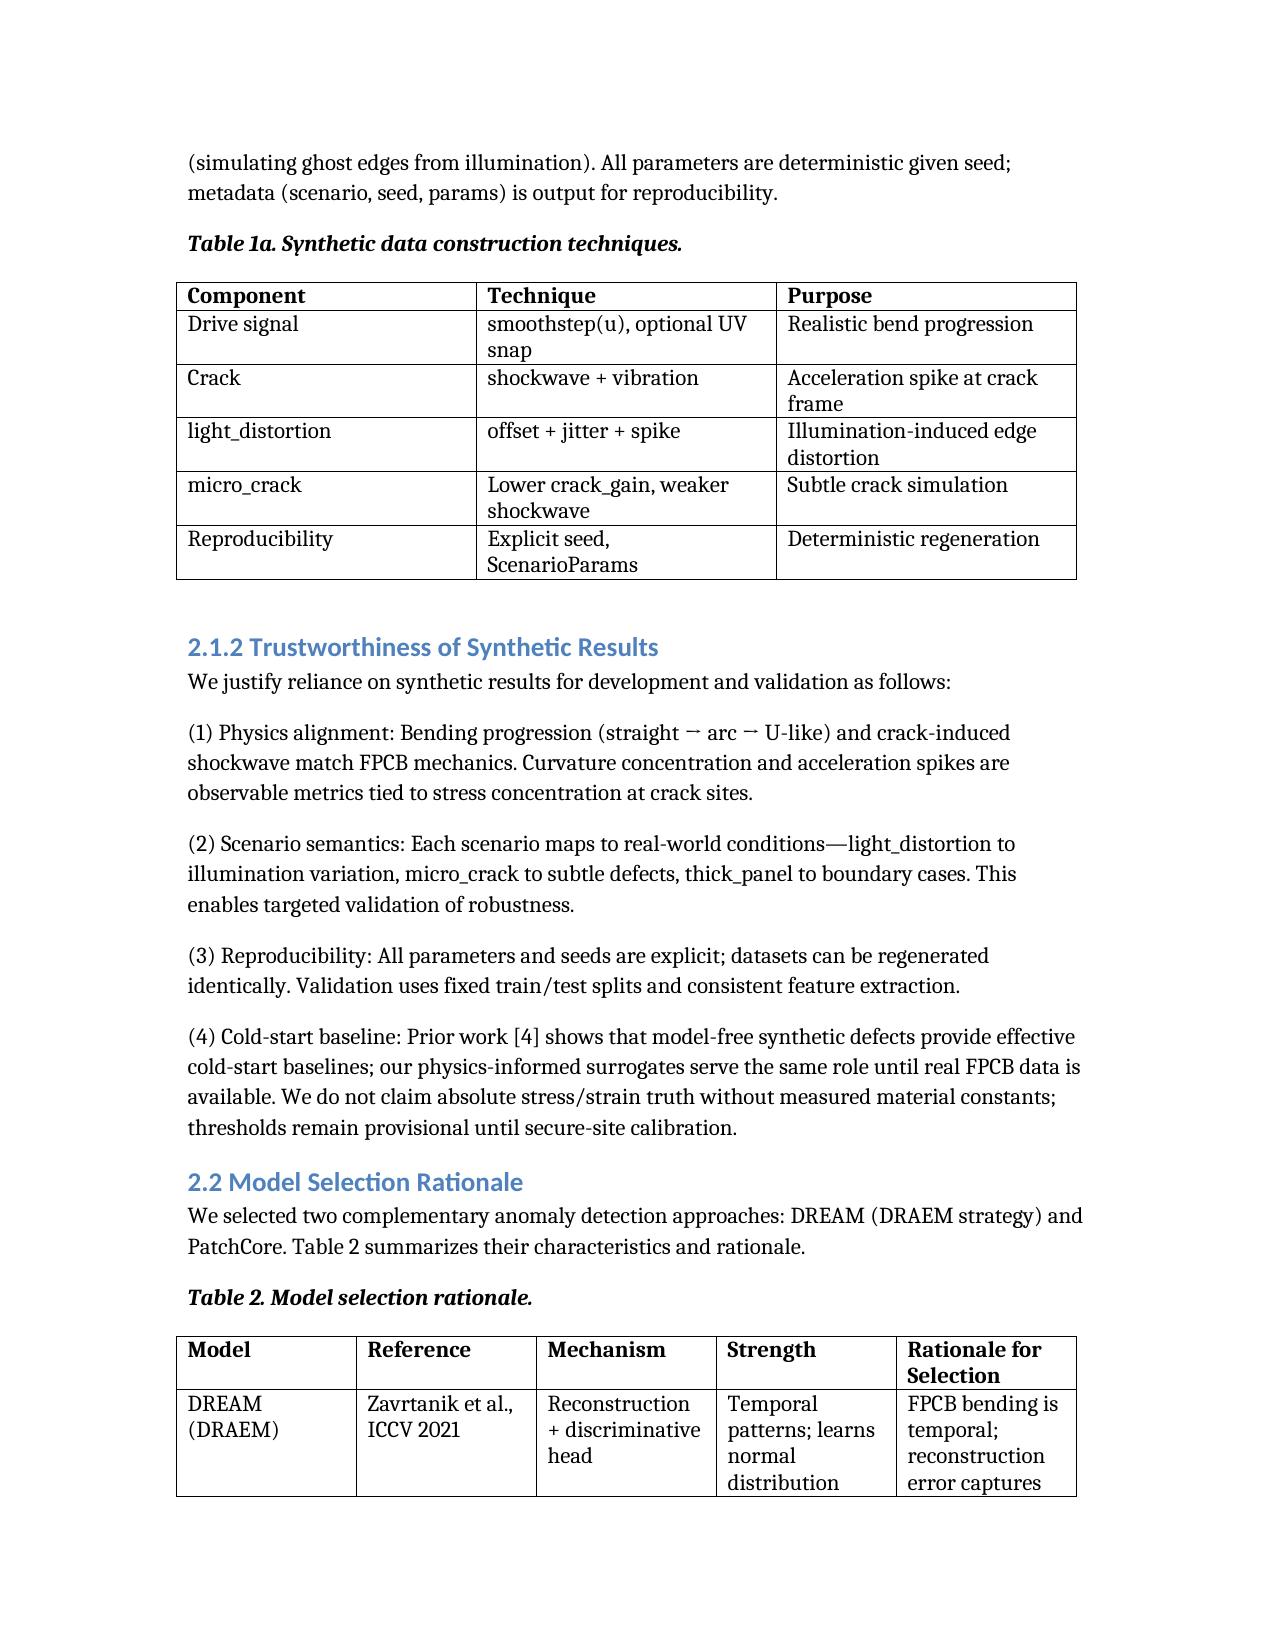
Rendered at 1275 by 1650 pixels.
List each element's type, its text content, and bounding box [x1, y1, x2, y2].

table_cell offset + jitter + spike [477, 418, 776, 471]
table_cell micro_crack [177, 472, 476, 525]
table_header Strength [717, 1337, 896, 1389]
table_cell Realistic bend progression [777, 311, 1076, 363]
table_cell Explicit seed, ScenarioParams [477, 526, 776, 578]
table_cell Reproducibility [177, 526, 476, 578]
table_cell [537, 1390, 716, 1496]
table_header Component [177, 283, 476, 310]
table_header Purpose [777, 283, 1076, 310]
text Table 1a. Synthetic data construction techniques. [187, 231, 1087, 258]
text Table 2. Model selection rationale. [187, 1284, 1087, 1311]
table_header Model [177, 1337, 356, 1389]
table_cell Subtle crack simulation [777, 472, 1076, 525]
subtitle 2.1.2 Trustworthiness of Synthetic Results [187, 631, 1087, 663]
table_cell Acceleration spike at crack frame [777, 365, 1076, 417]
table_cell Lower crack_gain, weaker shockwave [477, 472, 776, 525]
text We selected two complementary anomaly detection approaches: DREAM (DRAEM strategy) and PatchCore. Table 2 summarizes their characteristics and rationale. [187, 1203, 1087, 1260]
text (4) Cold-start baseline: Prior work [4] shows that model-free synthetic defects provide effective cold-start baselines; our physics-informed surrogates serve the same role until real FPCB data is available. We do not claim absolute stress/strain truth without measured material constants; thresholds remain provisional until secure-site calibration. [187, 1024, 1087, 1141]
table_cell Deterministic regeneration [777, 526, 1076, 578]
table_cell Crack [177, 365, 476, 417]
table_cell shockwave + vibration [477, 365, 776, 417]
text (3) Reproducibility: All parameters and seeds are explicit; datasets can be regenerated identically. Validation uses fixed train/test splits and consistent feature extraction. [187, 942, 1087, 999]
text We justify reliance on synthetic results for development and validation as follows: [187, 668, 1087, 695]
table_header Reference [357, 1337, 536, 1389]
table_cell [717, 1390, 896, 1496]
subtitle 2.2 Model Selection Rationale [187, 1165, 1087, 1198]
table_header Technique [477, 283, 776, 310]
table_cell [357, 1390, 536, 1496]
table_header Rationale for Selection [897, 1337, 1076, 1389]
table_header Mechanism [537, 1337, 716, 1389]
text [187, 150, 1087, 207]
table_cell Illumination-induced edge distortion [777, 418, 1076, 471]
table_cell light_distortion [177, 418, 476, 471]
table_cell Drive signal [177, 311, 476, 363]
table_cell smoothstep(u), optional UV snap [477, 311, 776, 363]
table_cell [897, 1390, 1076, 1496]
text (2) Scenario semantics: Each scenario maps to real-world conditions—light_distortion to illumination variation, micro_crack to subtle defects, thick_panel to boundary cases. This enables targeted validation of robustness. [187, 831, 1087, 918]
table_cell DREAM (DRAEM) [177, 1390, 356, 1496]
text (1) Physics alignment: Bending progression (straight → arc → U-like) and crack-induced shockwave match FPCB mechanics. Curvature concentration and acceleration spikes are observable metrics tied to stress concentration at crack sites. [187, 719, 1087, 806]
